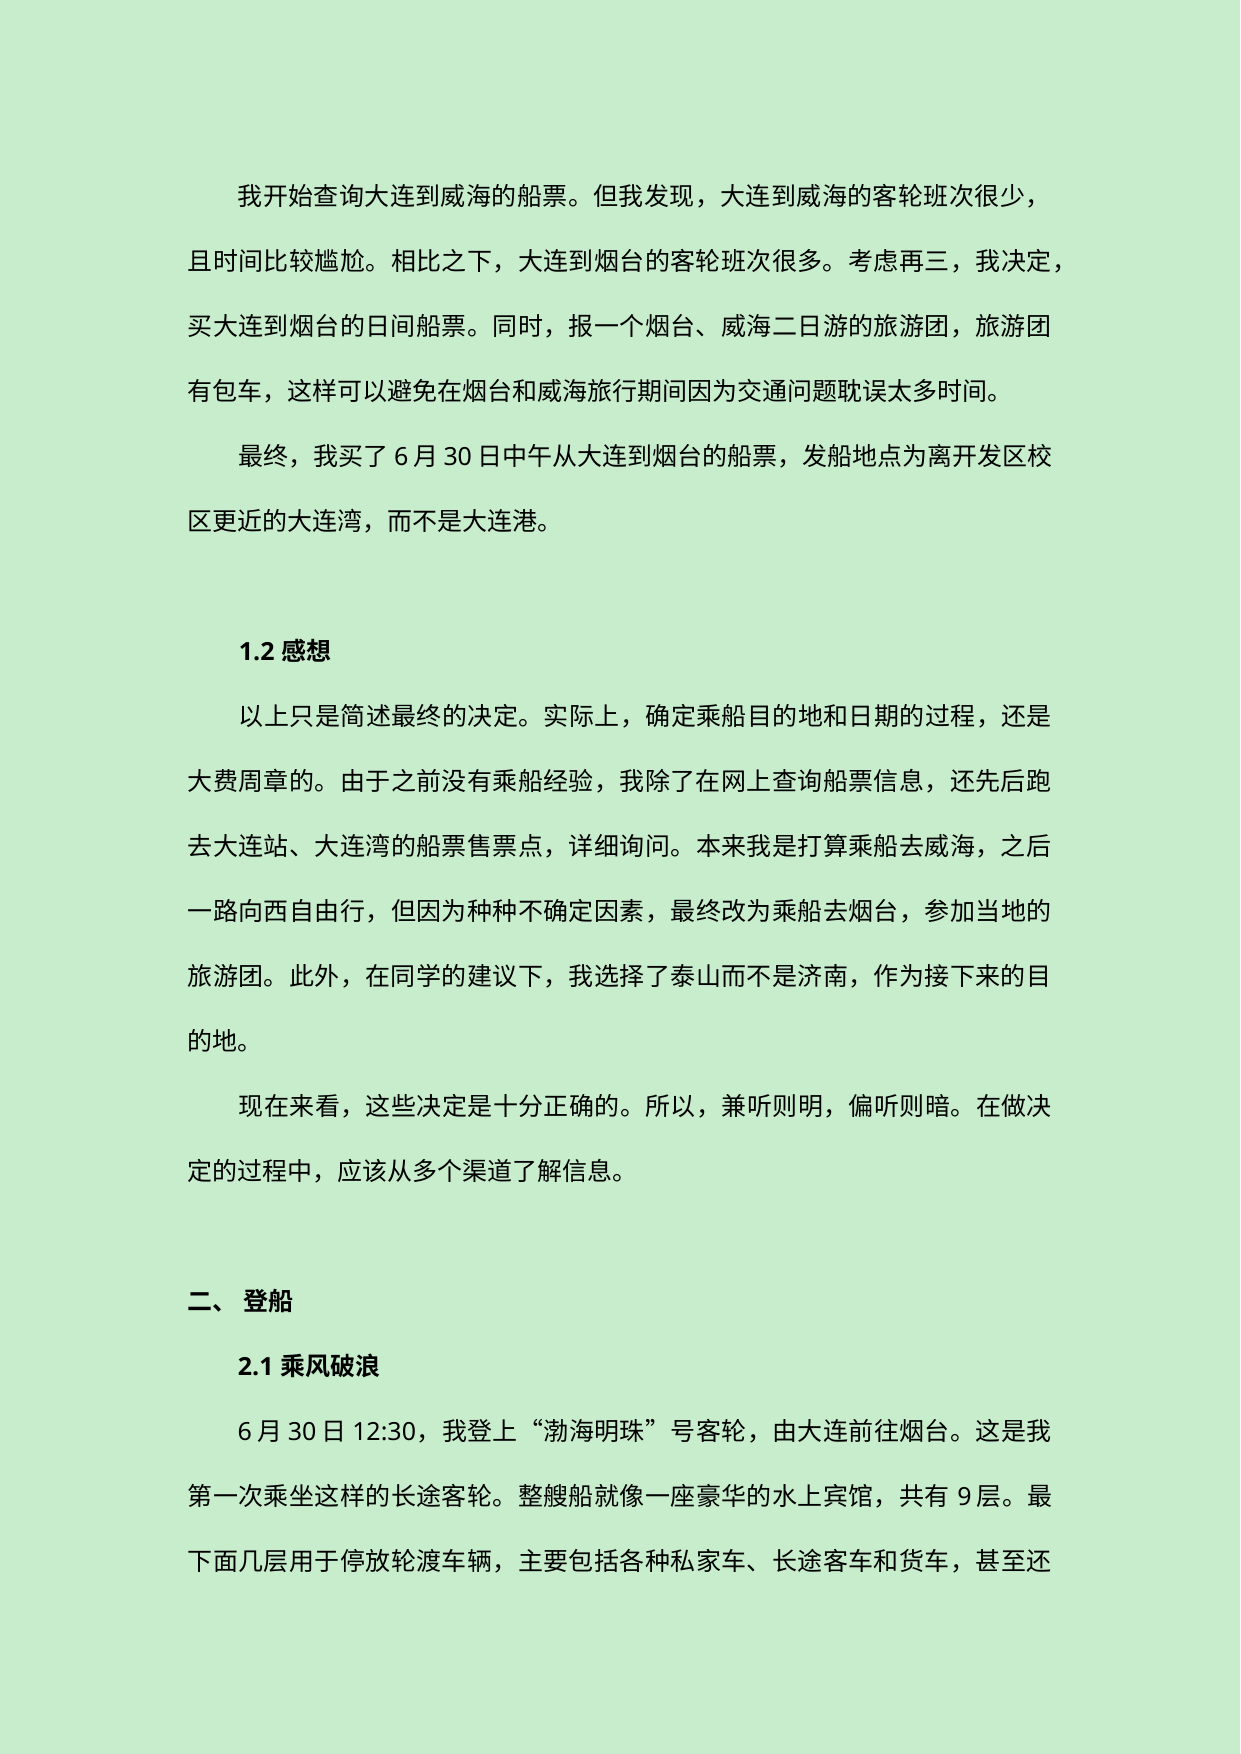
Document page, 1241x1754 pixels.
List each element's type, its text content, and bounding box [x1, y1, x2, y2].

text 1.2 感想 [187, 617, 1053, 682]
text 我开始查询大连到威海的船票。但我发现，大连到威海的客轮班次很少，且时间比较尴尬。相比之下，大连到烟台的客轮班次很多。考虑再三，我决定，买大连到烟台的日间船票。同时，报一个烟台、威海二日游的旅游团，旅游团有包车，这样可以避免在烟台和威海旅行期间因为交通问题耽误太多时间。 [187, 162, 1053, 422]
text 以上只是简述最终的决定。实际上，确定乘船目的地和日期的过程，还是大费周章的。由于之前没有乘船经验，我除了在网上查询船票信息，还先后跑去大连站、大连湾的船票售票点，详细询问。本来我是打算乘船去威海，之后一路向西自由行，但因为种种不确定因素，最终改为乘船去烟台，参加当地的旅游团。此外，在同学的建议下，我选择了泰山而不是济南，作为接下来的目的地。 [187, 682, 1053, 1072]
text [187, 1397, 1053, 1592]
text 现在来看，这些决定是十分正确的。所以，兼听则明，偏听则暗。在做决定的过程中，应该从多个渠道了解信息。 [187, 1072, 1053, 1202]
text 最终，我买了6月30日中午从大连到烟台的船票，发船地点为离开发区校区更近的大连湾，而不是大连港。 [187, 422, 1053, 552]
text 2.1 乘风破浪 [187, 1332, 1053, 1397]
text 二、 登船 [187, 1267, 1053, 1332]
